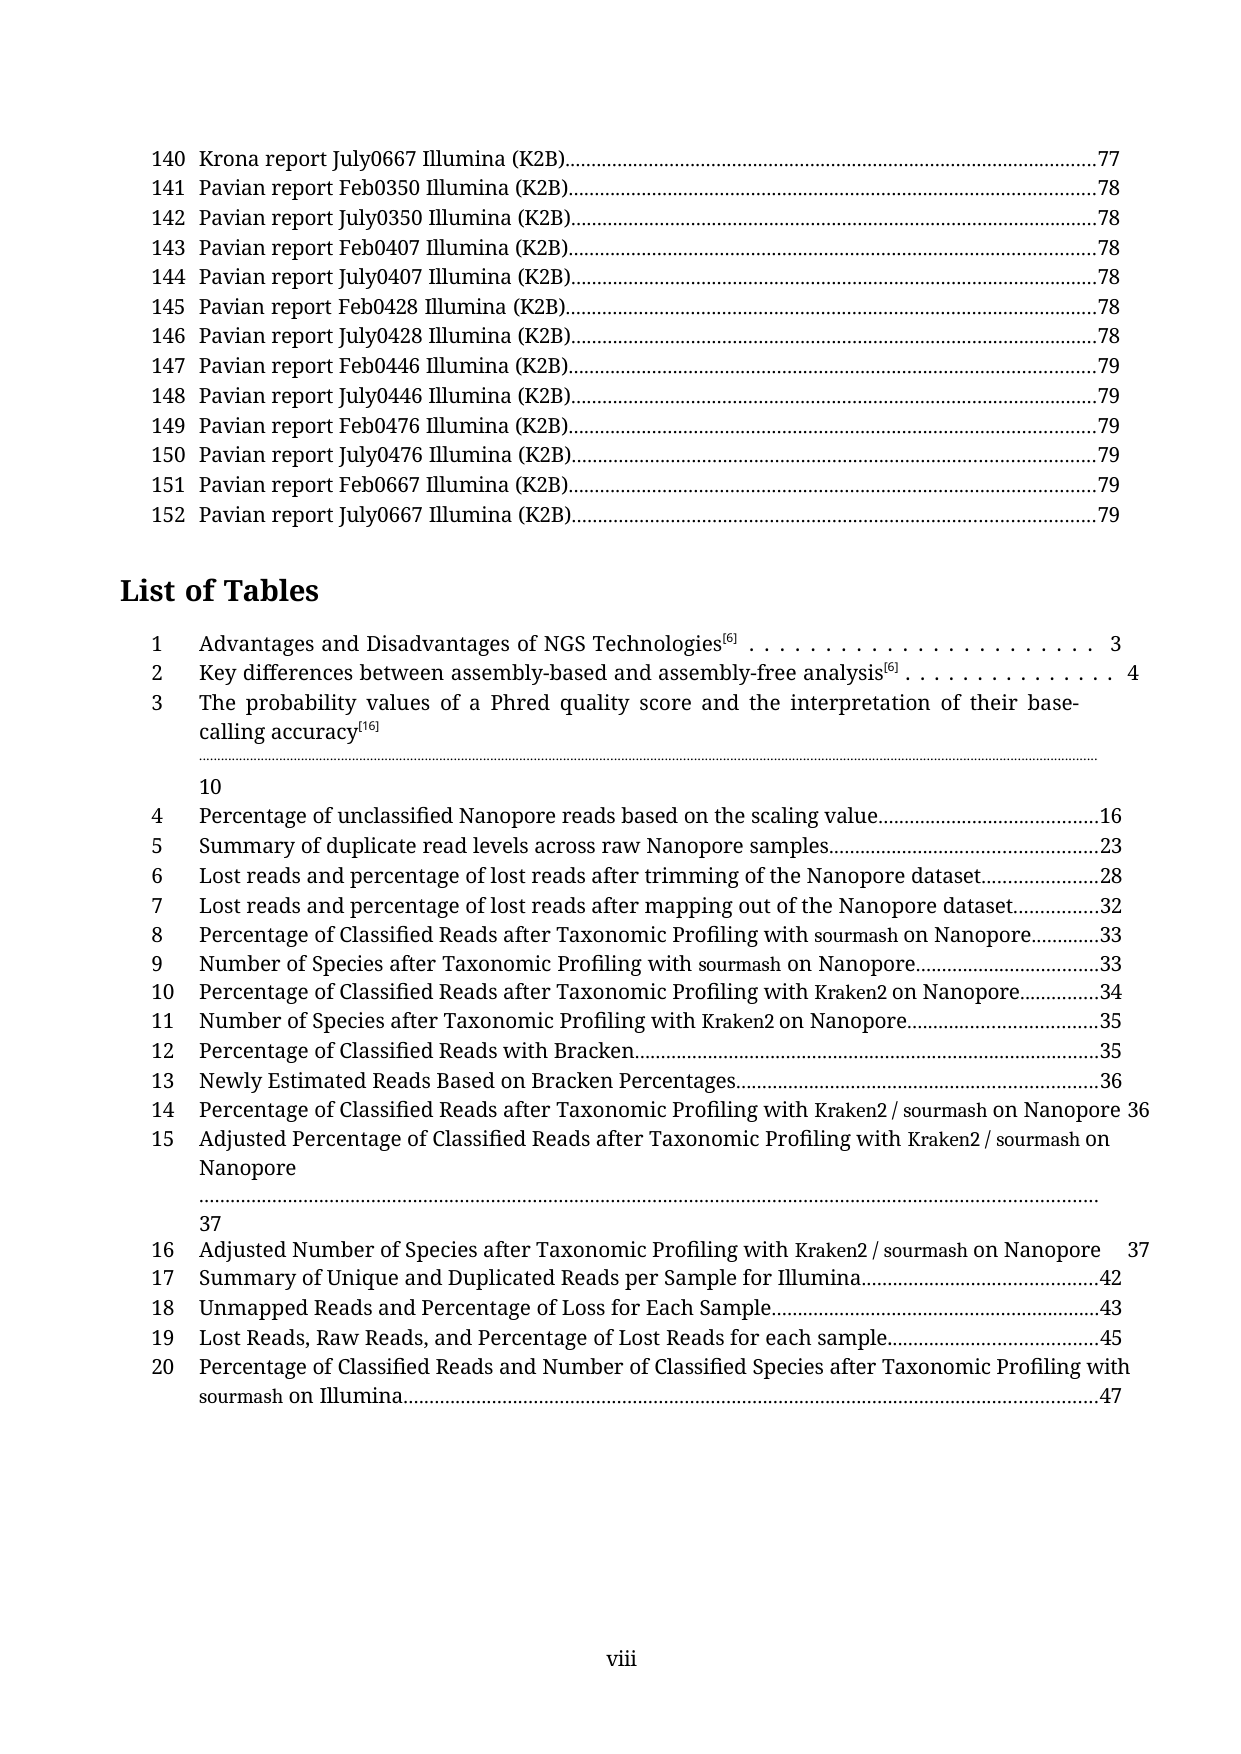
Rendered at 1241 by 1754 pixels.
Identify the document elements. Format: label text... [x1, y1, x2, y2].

list Percentage of Classified Reads after Taxonomic Profiling with sourmash on Nanopore 33 [151, 920, 1240, 948]
list Key differences between assembly-based and assembly-free analysis[6] . . . . . . . . . . . . . . . 4 [151, 658, 1240, 687]
list The probability values of a Phred quality score and the interpretation of their base-calling accuracy[16] 10 [151, 688, 1120, 801]
list Adjusted Number of Species after Taxonomic Profiling with Kraken2 / sourmash on Nanopore 37 [151, 1238, 1240, 1262]
list Percentage of Classified Reads after Taxonomic Profiling with Kraken2 / sourmash on Nanopore 36 [151, 1095, 1240, 1123]
list Unmapped Reads and Percentage of Loss for Each Sample 43 [151, 1293, 1240, 1321]
list Lost reads and percentage of lost reads after mapping out of the Nanopore dataset 32 [151, 891, 1240, 919]
list Percentage of Classified Reads with Bracken 35 [151, 1036, 1240, 1064]
list Percentage of unclassified Nanopore reads based on the scaling value 16 [151, 802, 1240, 830]
list Newly Estimated Reads Based on Bracken Percentages 36 [151, 1066, 1240, 1094]
list Lost Reads, Raw Reads, and Percentage of Lost Reads for each sample. 45 [151, 1323, 1240, 1351]
text sourmash on Illumina 47 [199, 1381, 1240, 1410]
list Number of Species after Taxonomic Profiling with Kraken2 on Nanopore 35 [151, 1006, 1240, 1035]
list Number of Species after Taxonomic Profiling with sourmash on Nanopore 33 [151, 949, 1240, 977]
list Summary of Unique and Duplicated Reads per Sample for Illumina 42 [151, 1263, 1240, 1292]
list Lost reads and percentage of lost reads after trimming of the Nanopore dataset 28 [151, 861, 1240, 889]
list Advantages and Disadvantages of NGS Technologies[6] . . . . . . . . . . . . . . . . . . . . . . . 3 [151, 629, 1240, 658]
list Percentage of Classified Reads after Taxonomic Profiling with Kraken2 on Nanopore 34 [151, 977, 1240, 1006]
list Adjusted Percentage of Classified Reads after Taxonomic Profiling with Kraken2 / sourmash on Nanopore 37 [151, 1124, 1121, 1237]
list Percentage of Classified Reads and Number of Classified Species after Taxonomic Profiling with [151, 1352, 1240, 1381]
list Summary of duplicate read levels across raw Nanopore samples 23 [151, 831, 1240, 860]
text List of Tables [120, 570, 1240, 610]
